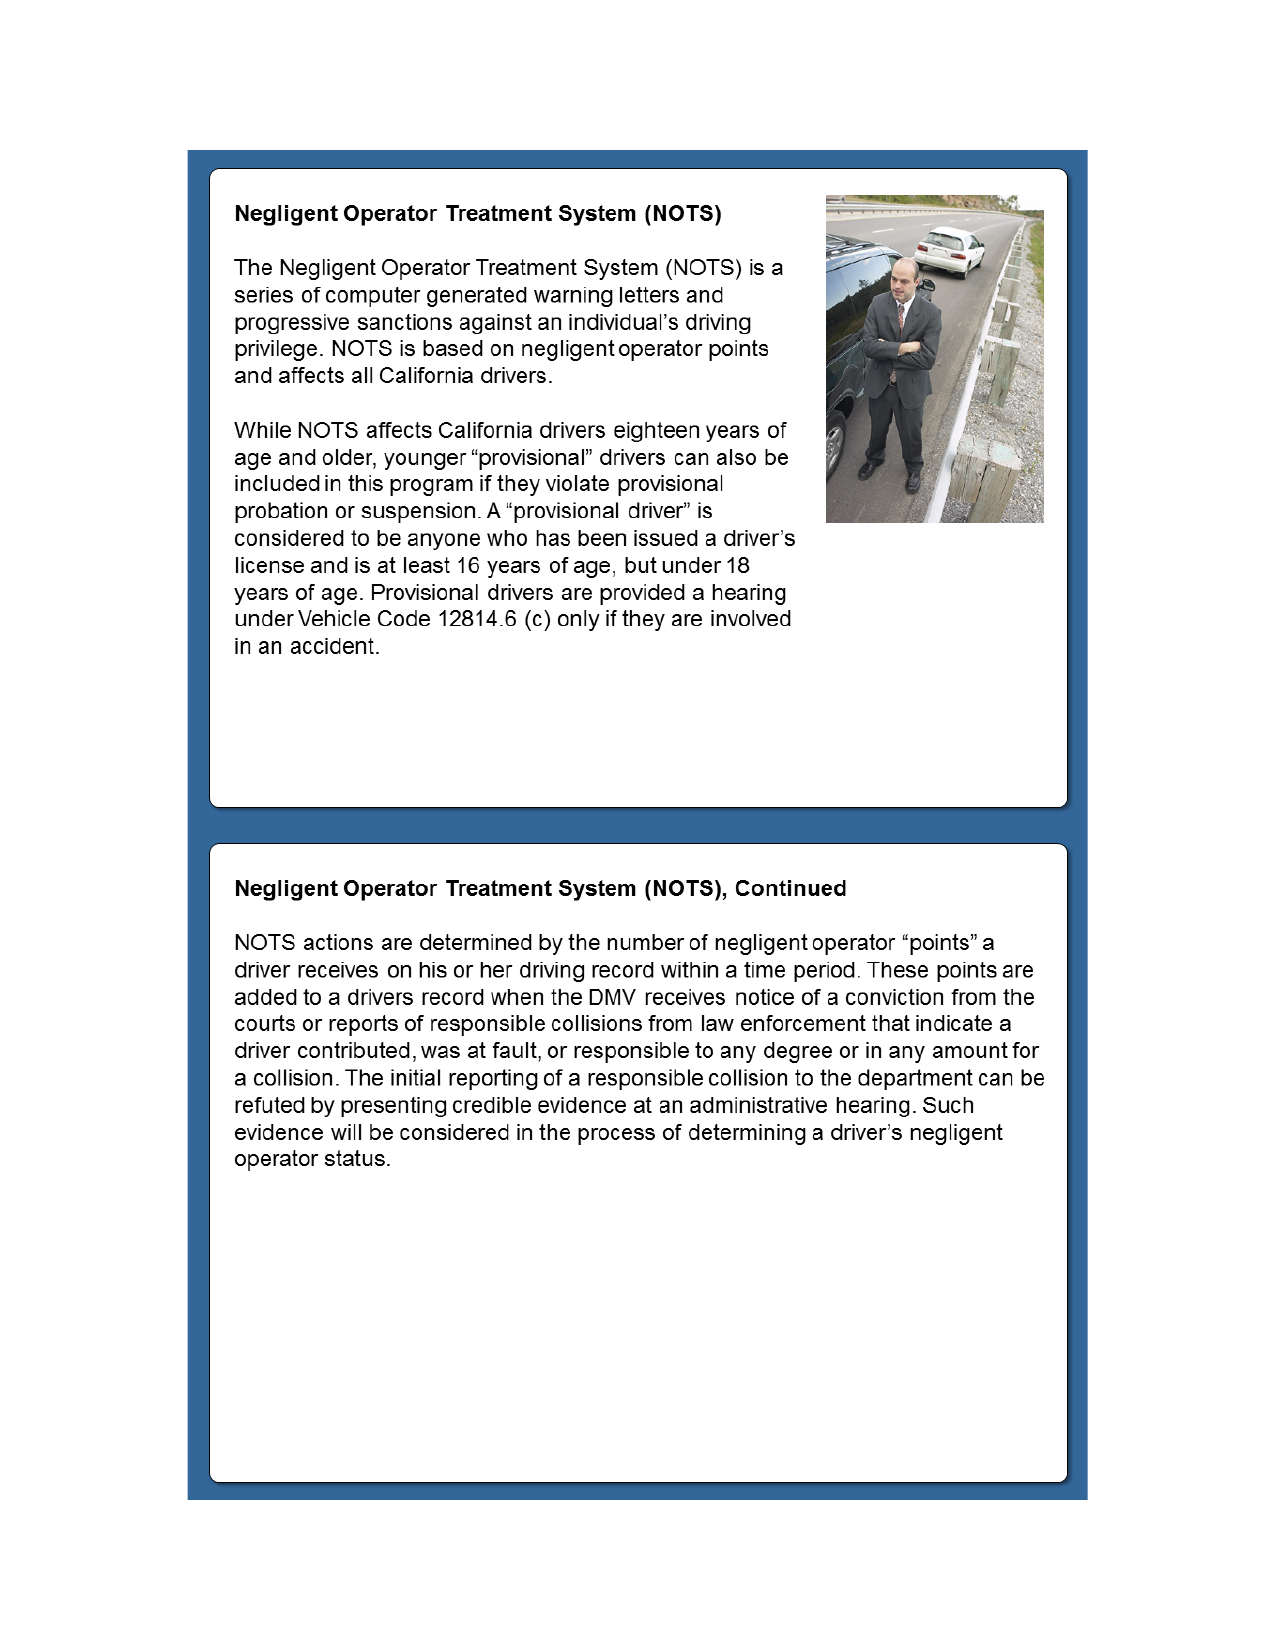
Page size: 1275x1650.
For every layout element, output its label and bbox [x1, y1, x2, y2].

picture [187, 150, 1088, 1500]
